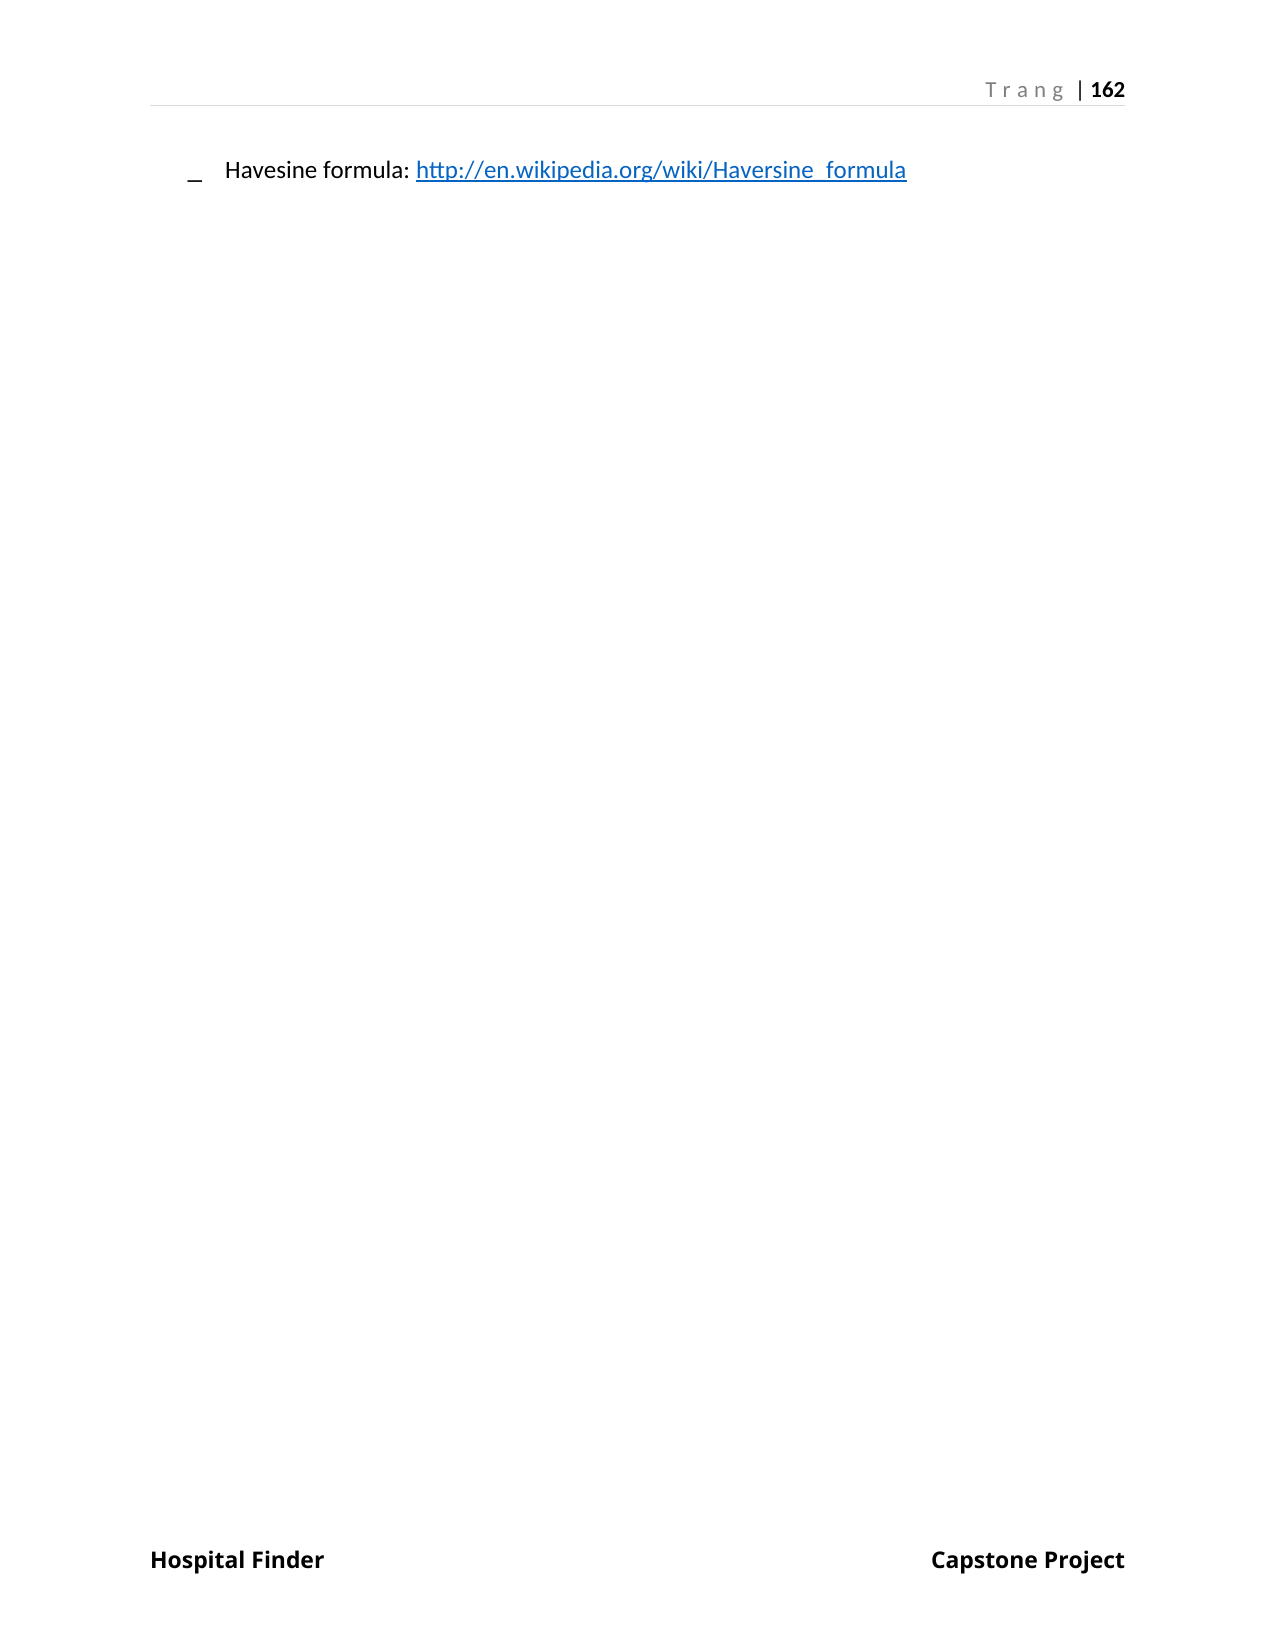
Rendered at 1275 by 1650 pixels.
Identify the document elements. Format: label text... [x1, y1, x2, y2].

list Havesine formula: http://en.wikipedia.org/wiki/Haversine_formula [187, 150, 1125, 186]
